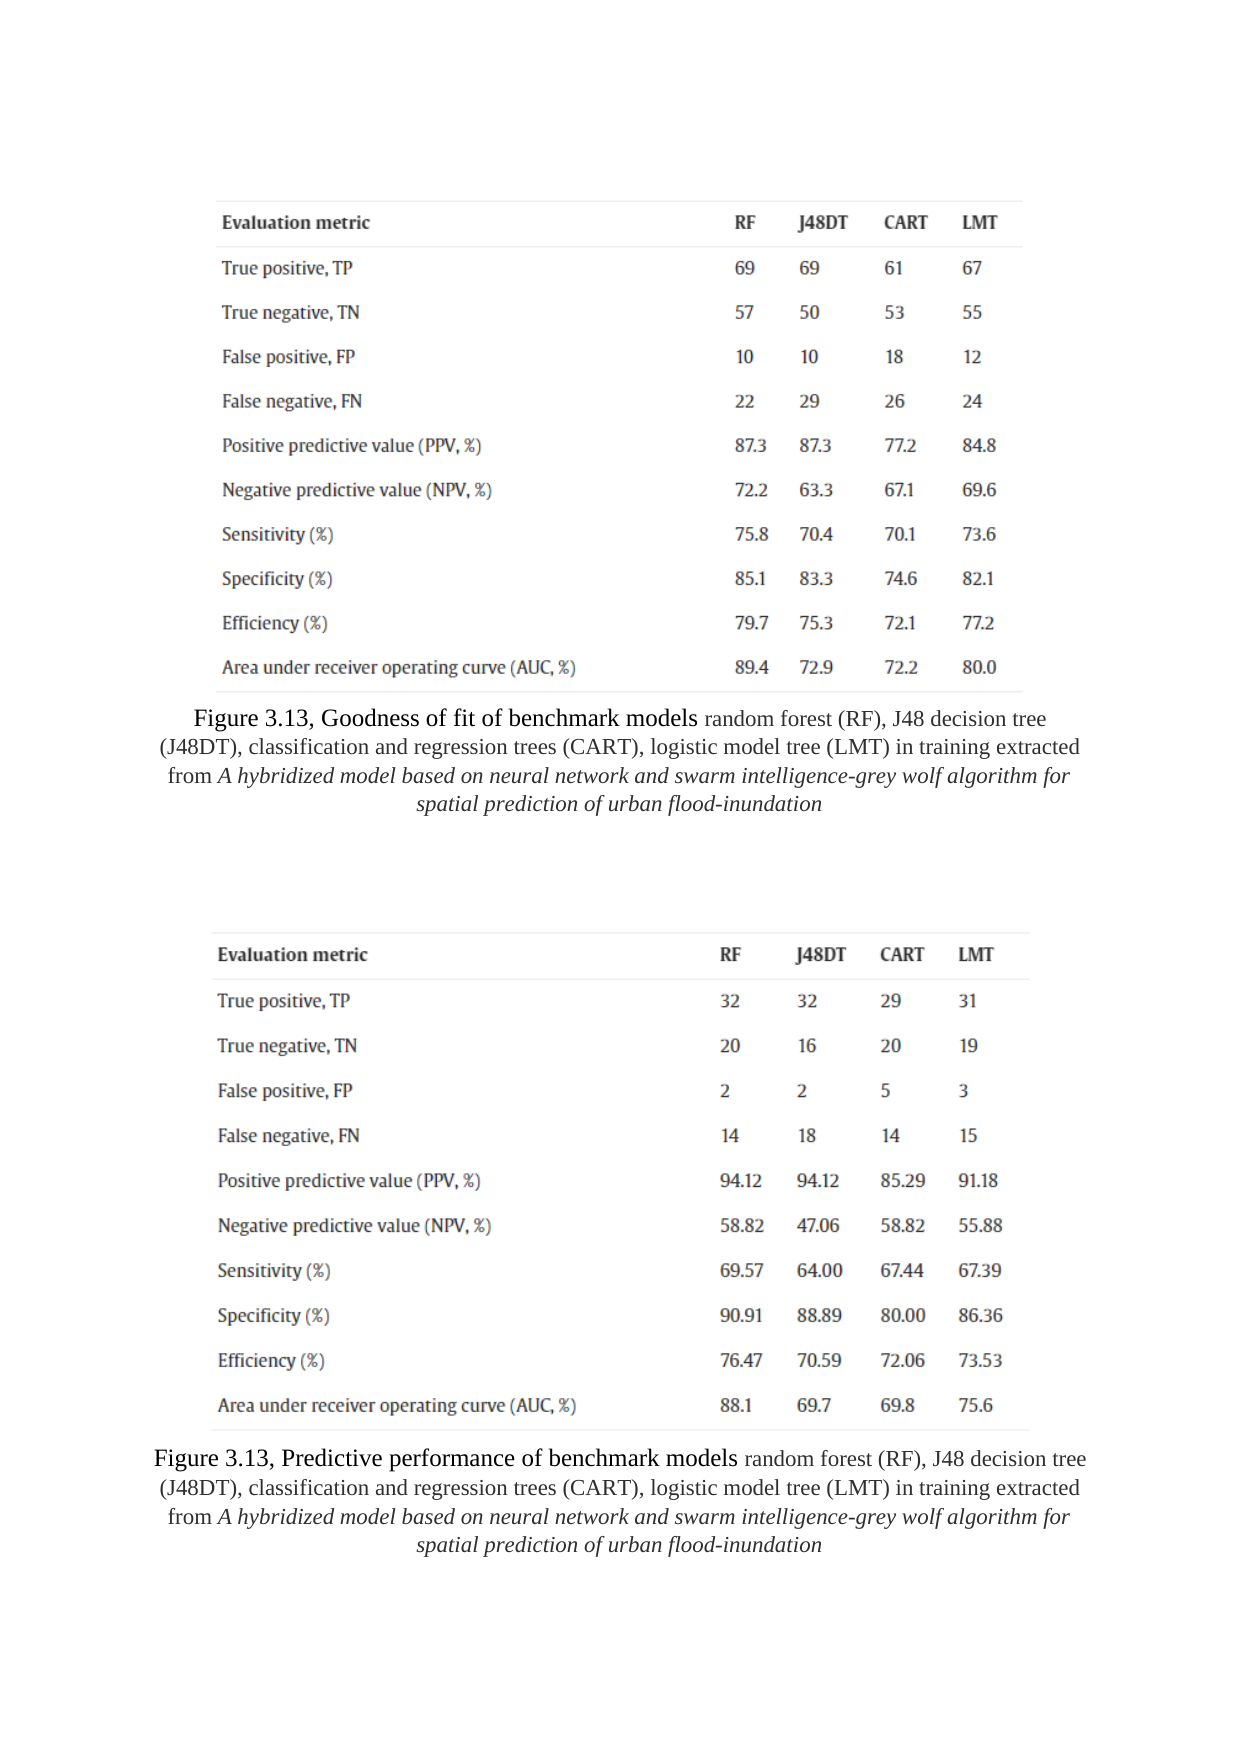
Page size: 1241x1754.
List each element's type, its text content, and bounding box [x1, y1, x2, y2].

picture [211, 197, 1029, 701]
picture [204, 925, 1037, 1442]
